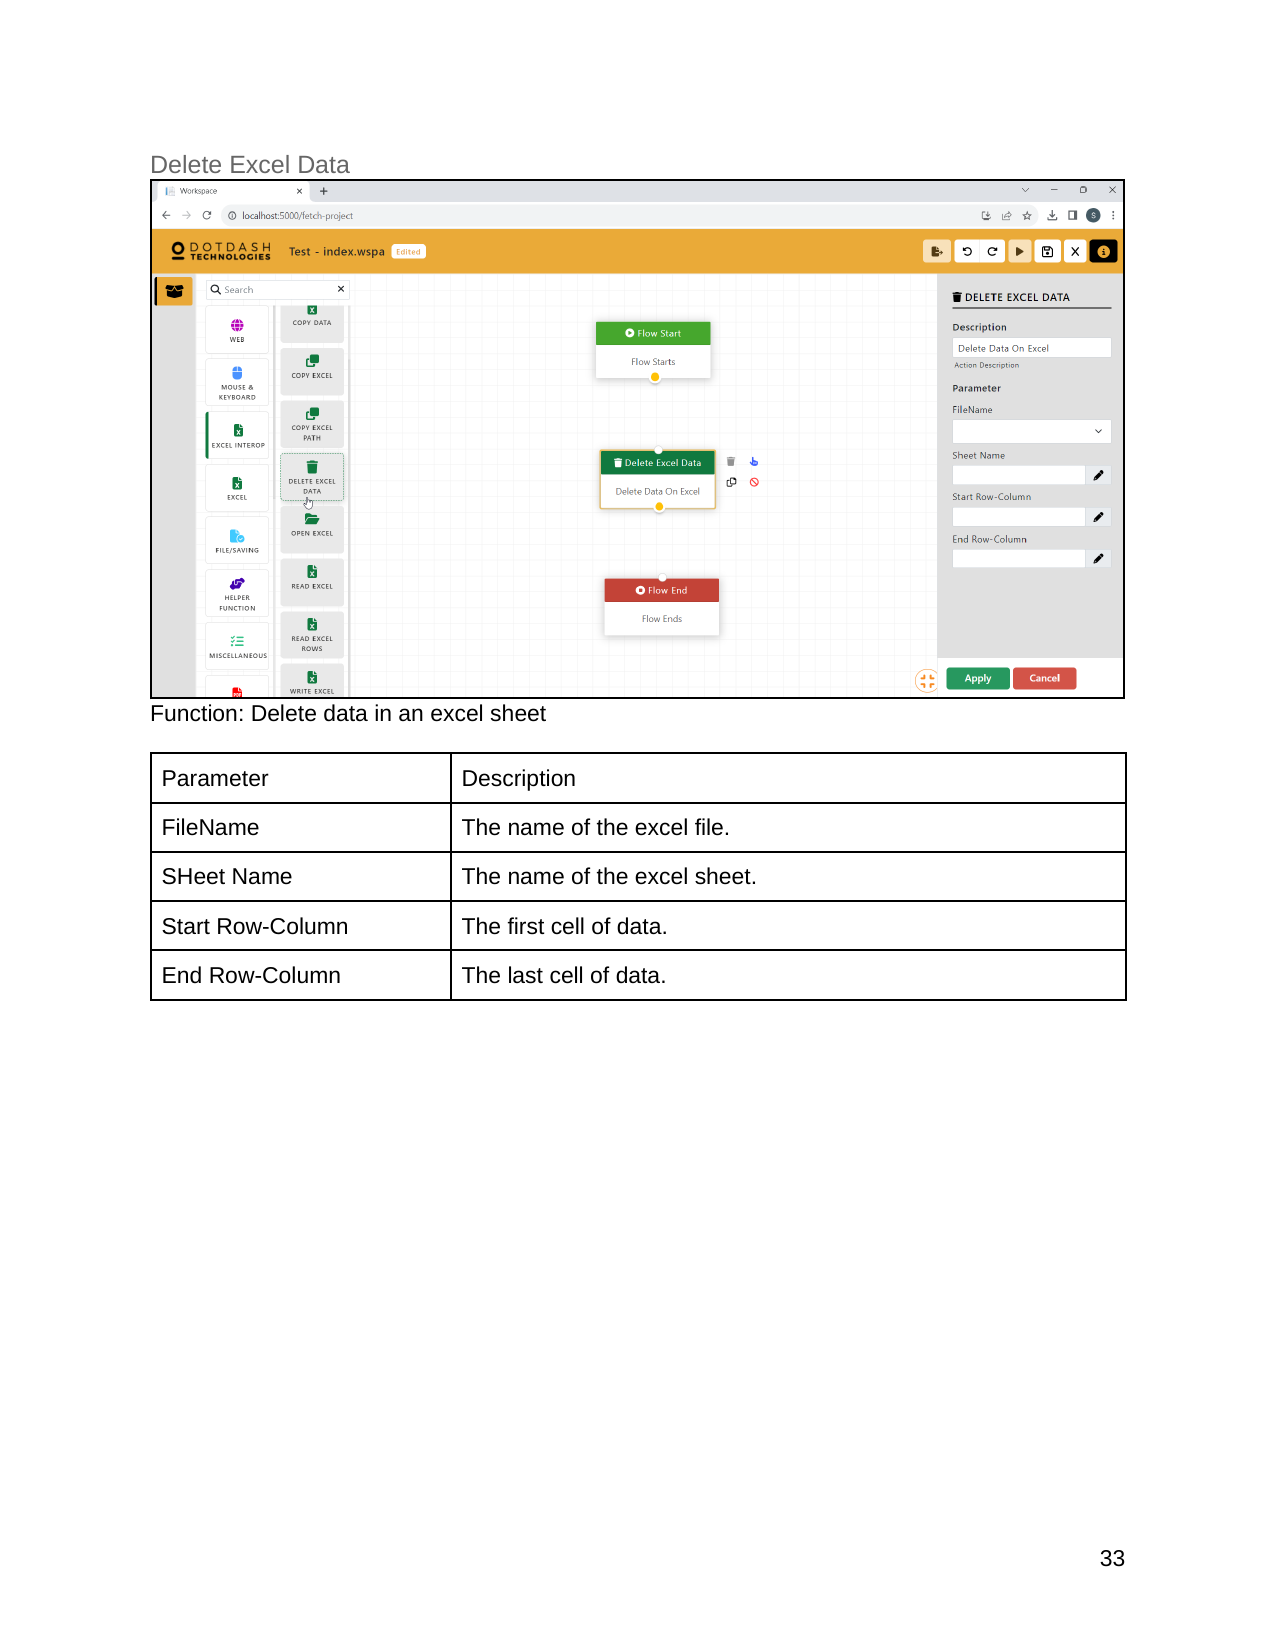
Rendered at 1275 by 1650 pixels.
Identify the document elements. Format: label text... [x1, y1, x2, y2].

table_header Parameter [152, 754, 450, 802]
subtitle Delete Excel Data [150, 150, 1125, 179]
text Function: Delete data in an excel sheet [150, 699, 1125, 726]
table_cell The name of the excel file. [452, 804, 1125, 851]
table_cell Start Row-Column [152, 902, 450, 949]
table_cell SHeet Name [152, 853, 450, 900]
table_cell The name of the excel sheet. [452, 853, 1125, 900]
table_cell End Row-Column [152, 951, 450, 999]
table_header Description [452, 754, 1125, 802]
table_cell The last cell of data. [452, 951, 1125, 999]
picture [152, 181, 1123, 697]
table_cell FileName [152, 804, 450, 851]
table_cell The first cell of data. [452, 902, 1125, 949]
